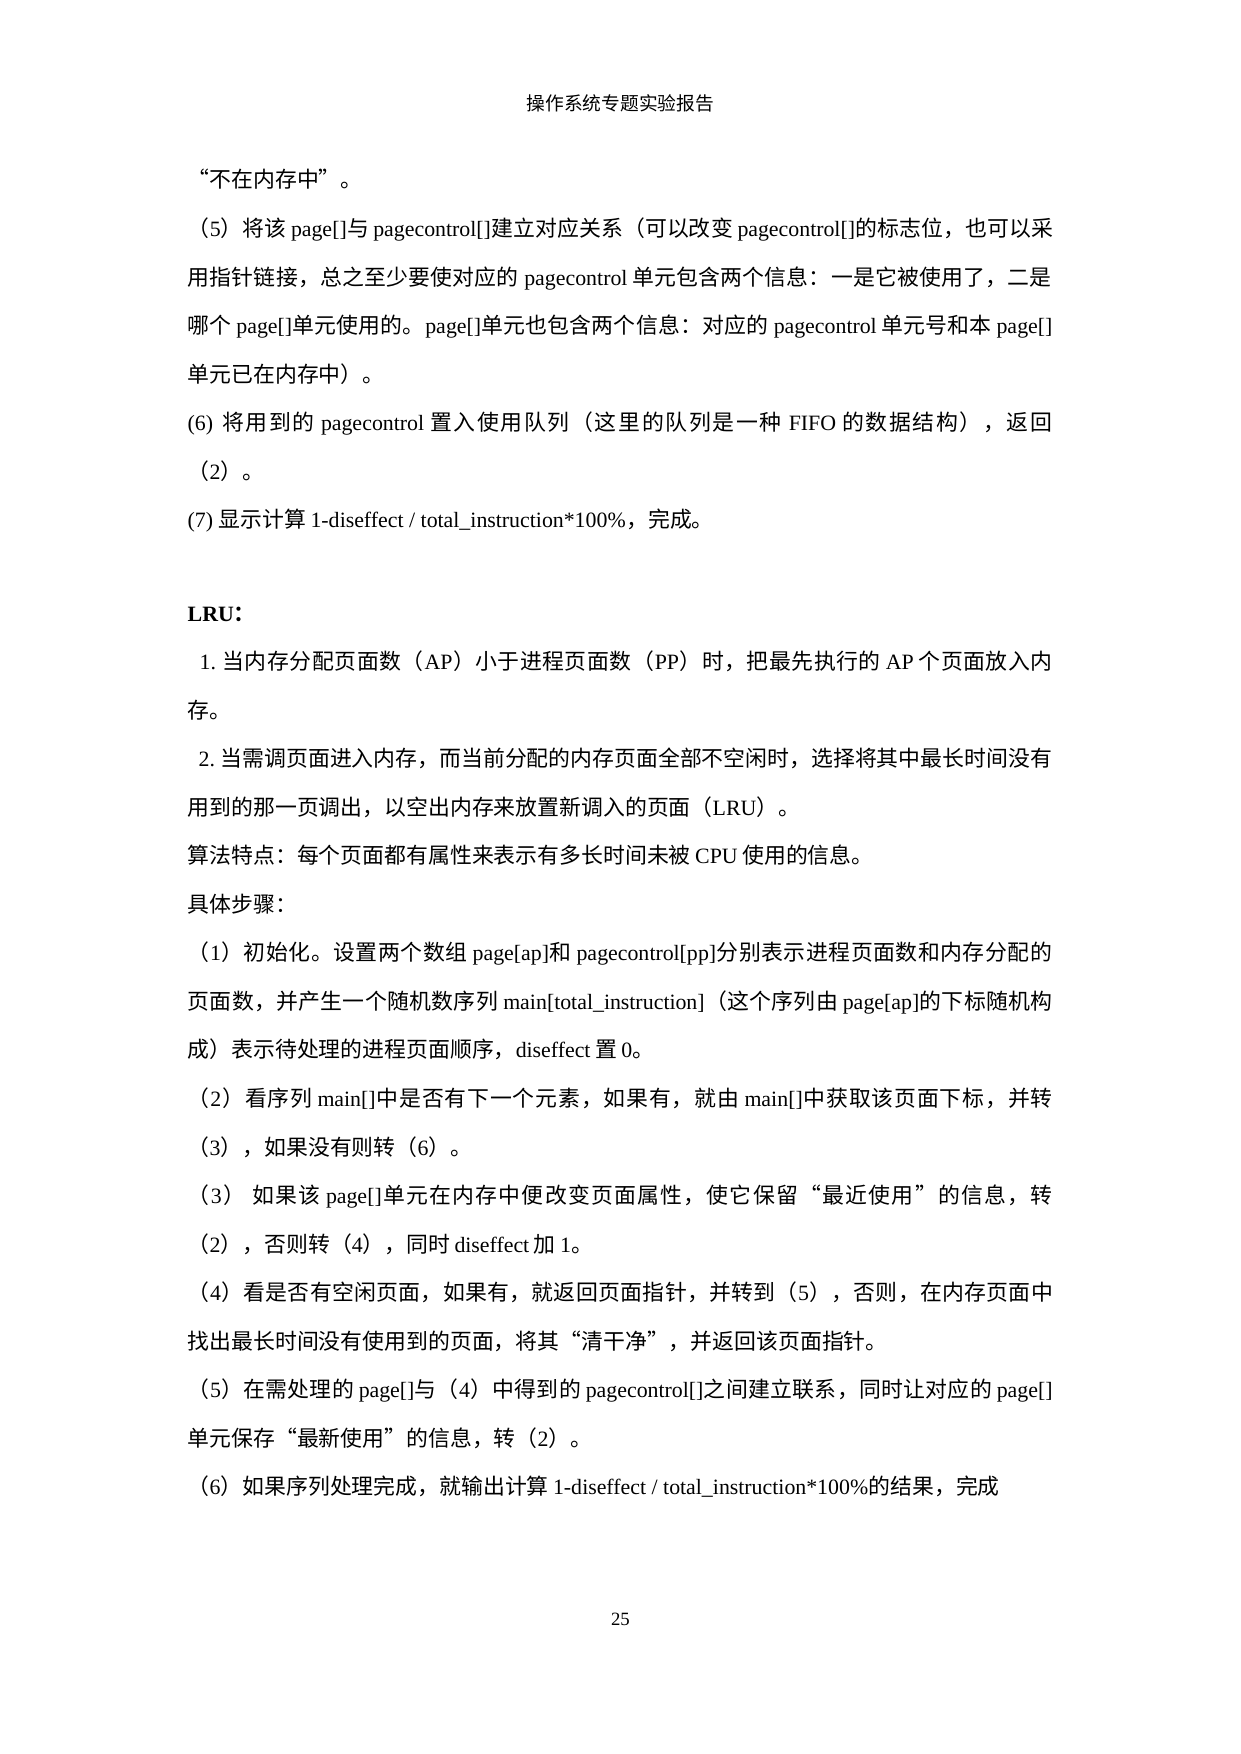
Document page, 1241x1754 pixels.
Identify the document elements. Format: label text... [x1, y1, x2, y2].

text 具体步骤： [187, 886, 1053, 919]
text （5）将该page[]与pagecontrol[]建立对应关系（可以改变pagecontrol[]的标志位，也可以采用指针链接，总之至少要使对应的pagecontrol单元包含两个信息：一是它被使用了，二是哪个page[]单元使用的。page[]单元也包含两个信息：对应的pagecontrol单元号和本page[]单元已在内存中）。 [187, 210, 1053, 389]
text （5）在需处理的page[]与（4）中得到的pagecontrol[]之间建立联系，同时让对应的page[]单元保存“最新使用”的信息，转（2）。 [187, 1372, 1053, 1453]
text （1）初始化。设置两个数组page[ap]和pagecontrol[pp]分别表示进程页面数和内存分配的页面数，并产生一个随机数序列main[total_instruction]（这个序列由page[ap]的下标随机构成）表示待处理的进程页面顺序，diseffect置0。 [187, 934, 1053, 1064]
text 2. 当需调页面进入内存，而当前分配的内存页面全部不空闲时，选择将其中最长时间没有用到的那一页调出，以空出内存来放置新调入的页面（LRU）。 [187, 741, 1053, 822]
text （2）看序列main[]中是否有下一个元素，如果有，就由main[]中获取该页面下标，并转（3），如果没有则转（6）。 [187, 1080, 1053, 1162]
text (7) 显示计算1-diseffect / total_instruction*100%，完成。 [187, 502, 1053, 534]
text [187, 162, 1053, 194]
text 1. 当内存分配页面数（AP）小于进程页面数（PP）时，把最先执行的AP个页面放入内存。 [187, 644, 1053, 725]
text （4）看是否有空闲页面，如果有，就返回页面指针，并转到（5），否则，在内存页面中找出最长时间没有使用到的页面，将其“清干净”，并返回该页面指针。 [187, 1274, 1053, 1356]
text （6）如果序列处理完成，就输出计算1-diseffect / total_instruction*100%的结果，完成 [187, 1469, 1053, 1501]
text 算法特点：每个页面都有属性来表示有多长时间未被CPU使用的信息。 [187, 838, 1053, 870]
text LRU： [187, 595, 1053, 628]
text (6) 将用到的pagecontrol置入使用队列（这里的队列是一种FIFO的数据结构），返回（2）。 [187, 405, 1053, 486]
text （3） 如果该page[]单元在内存中便改变页面属性，使它保留“最近使用”的信息，转（2），否则转（4），同时diseffect加1。 [187, 1177, 1053, 1259]
